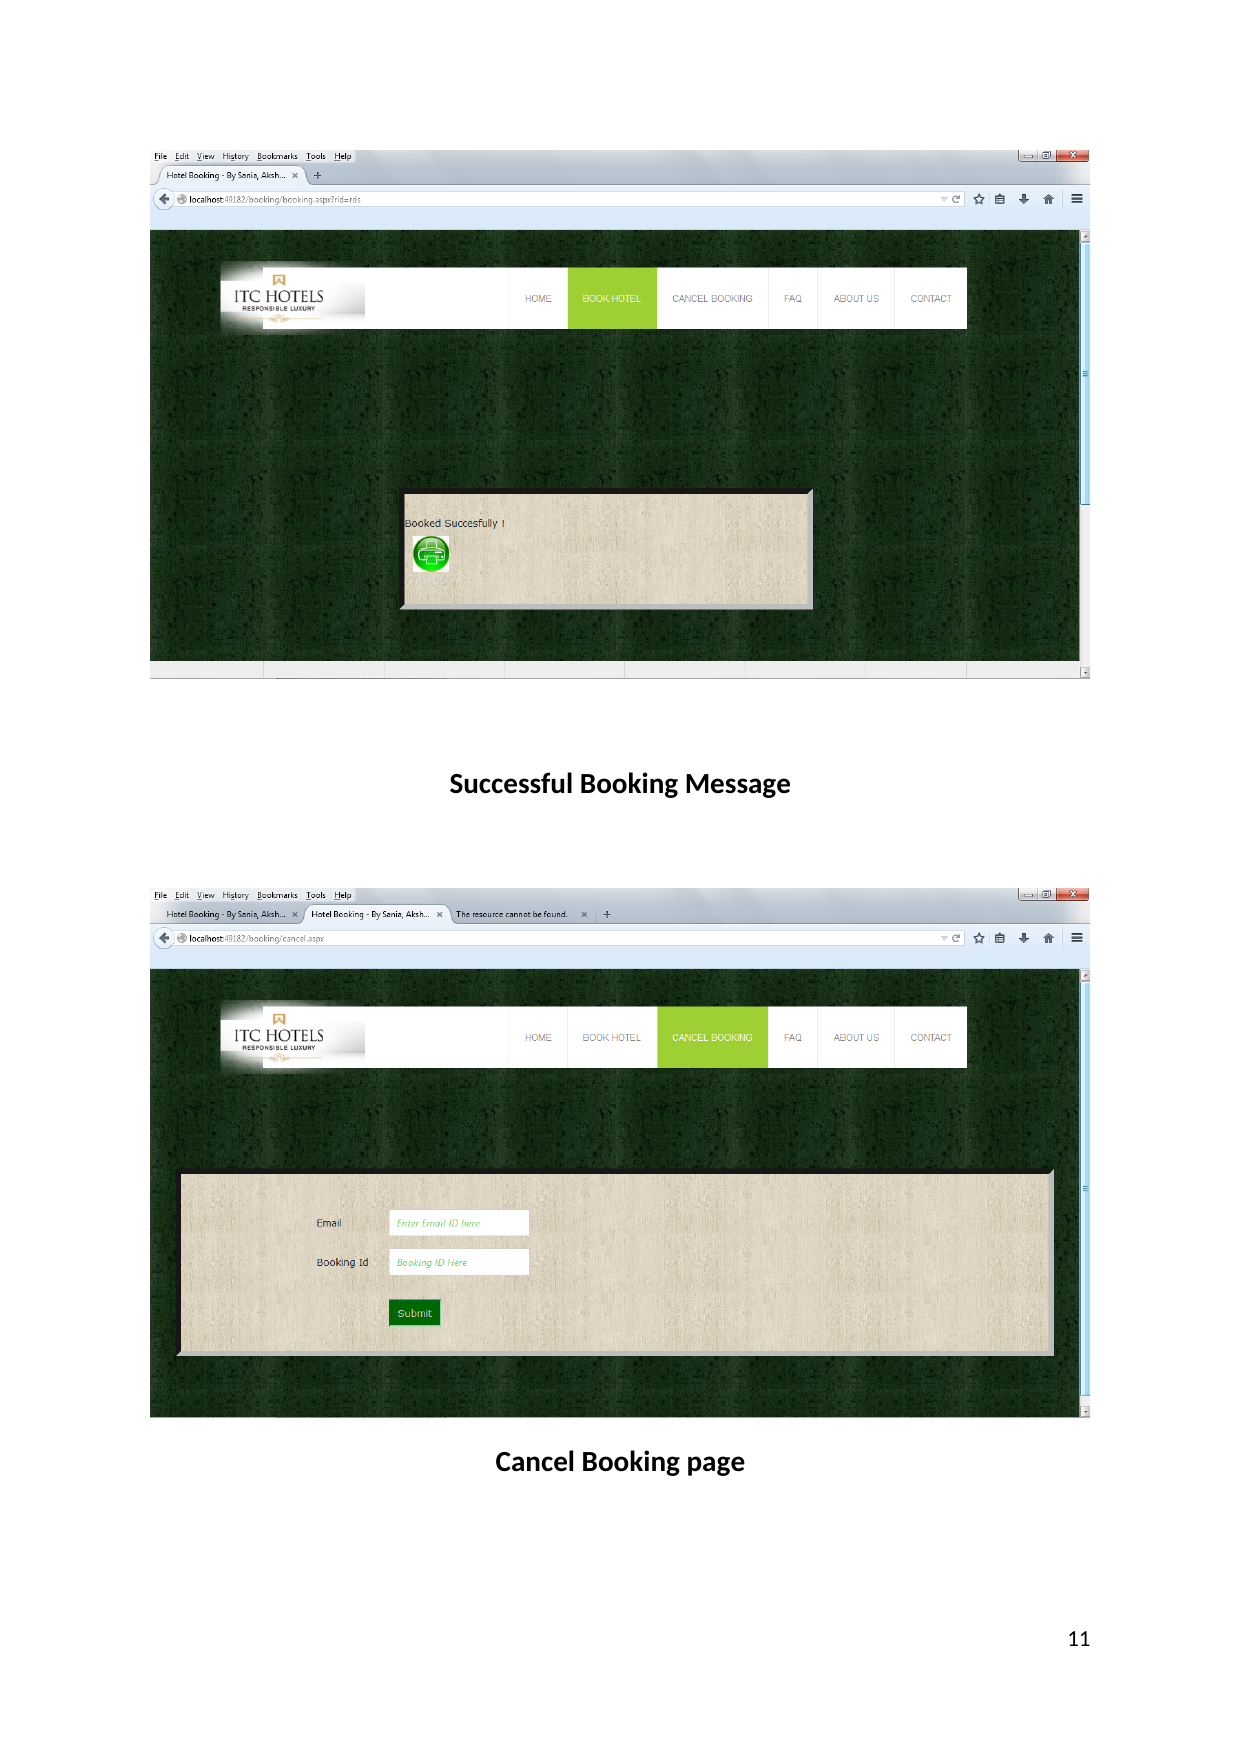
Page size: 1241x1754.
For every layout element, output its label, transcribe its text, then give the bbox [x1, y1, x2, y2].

picture [150, 150, 1091, 679]
text Successful Booking Message [150, 765, 1090, 801]
text Cancel Booking page [150, 1443, 1090, 1478]
picture [150, 888, 1091, 1418]
